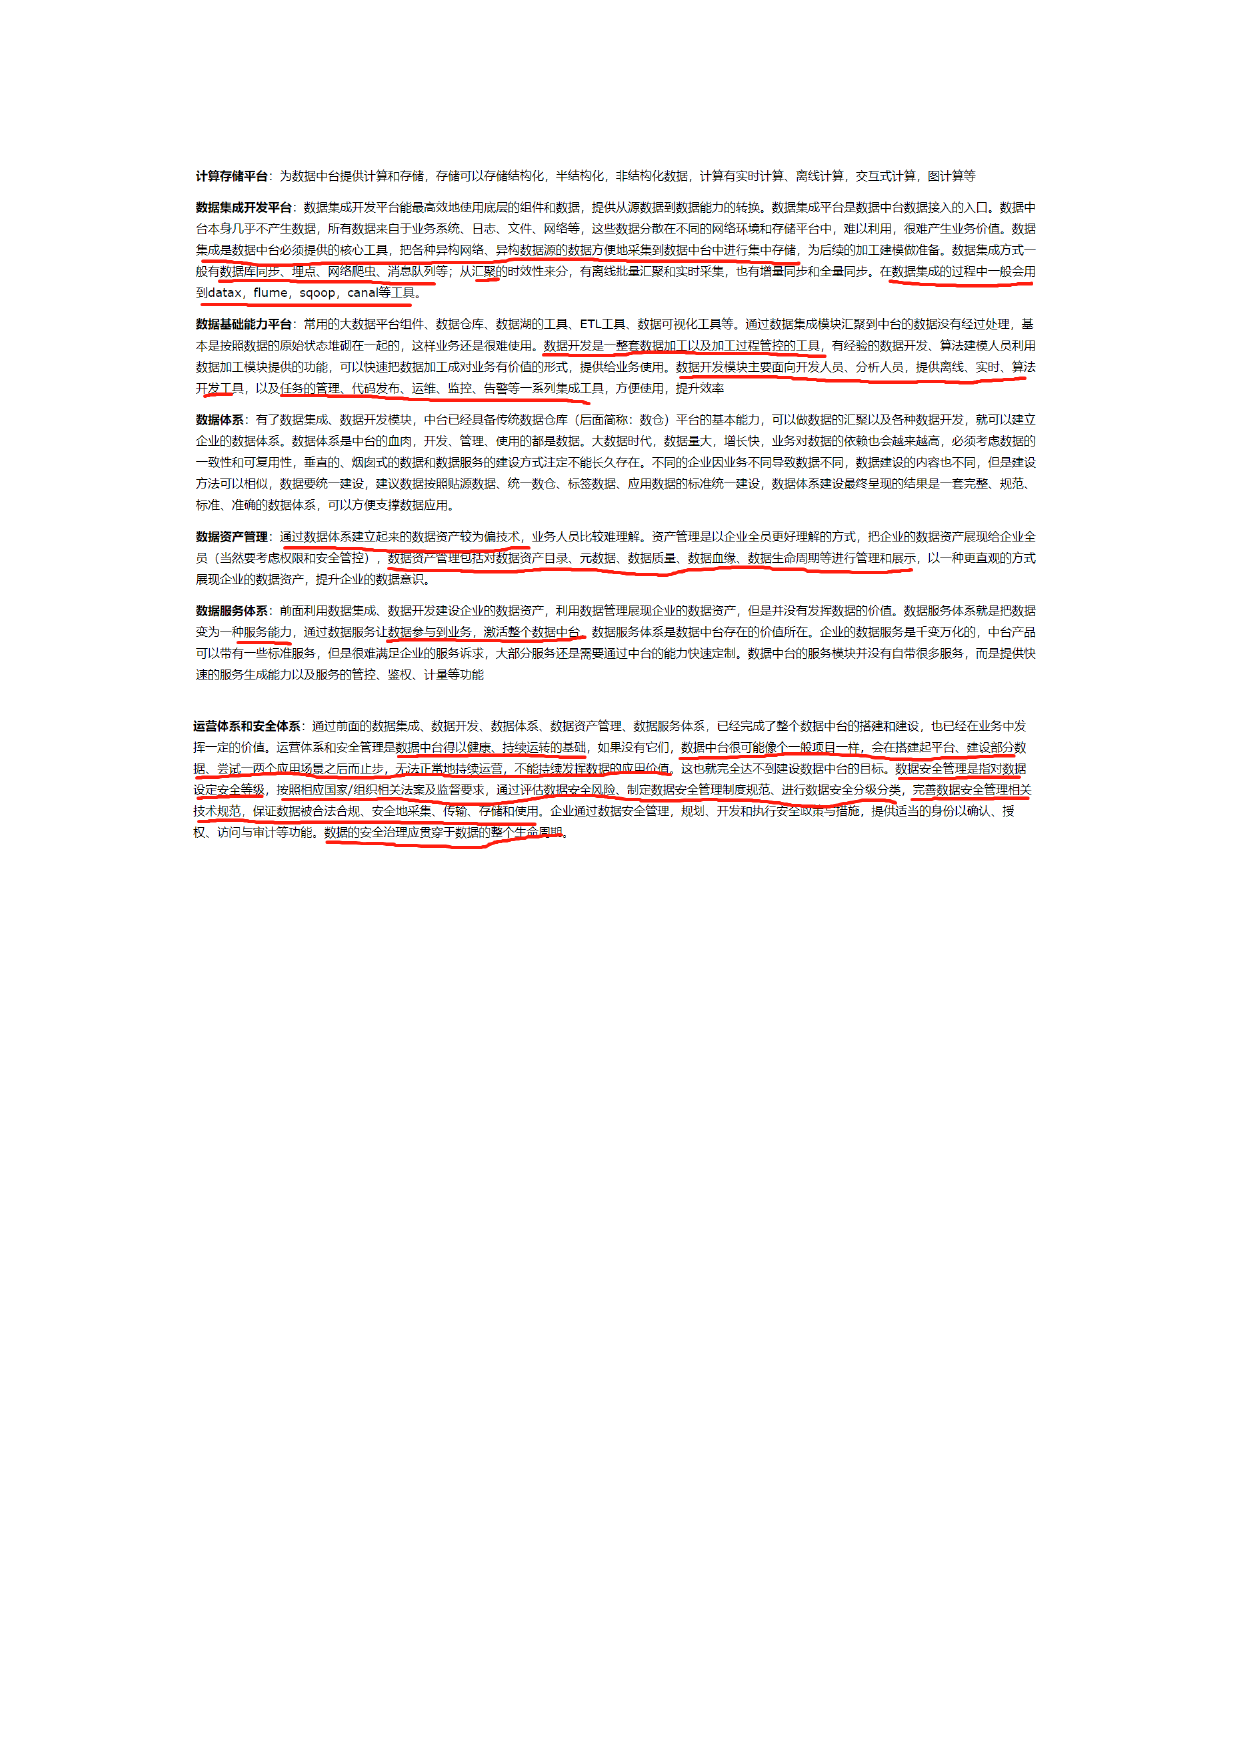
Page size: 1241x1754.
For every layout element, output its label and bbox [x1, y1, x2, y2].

picture [187, 714, 1053, 852]
picture [187, 162, 1053, 692]
